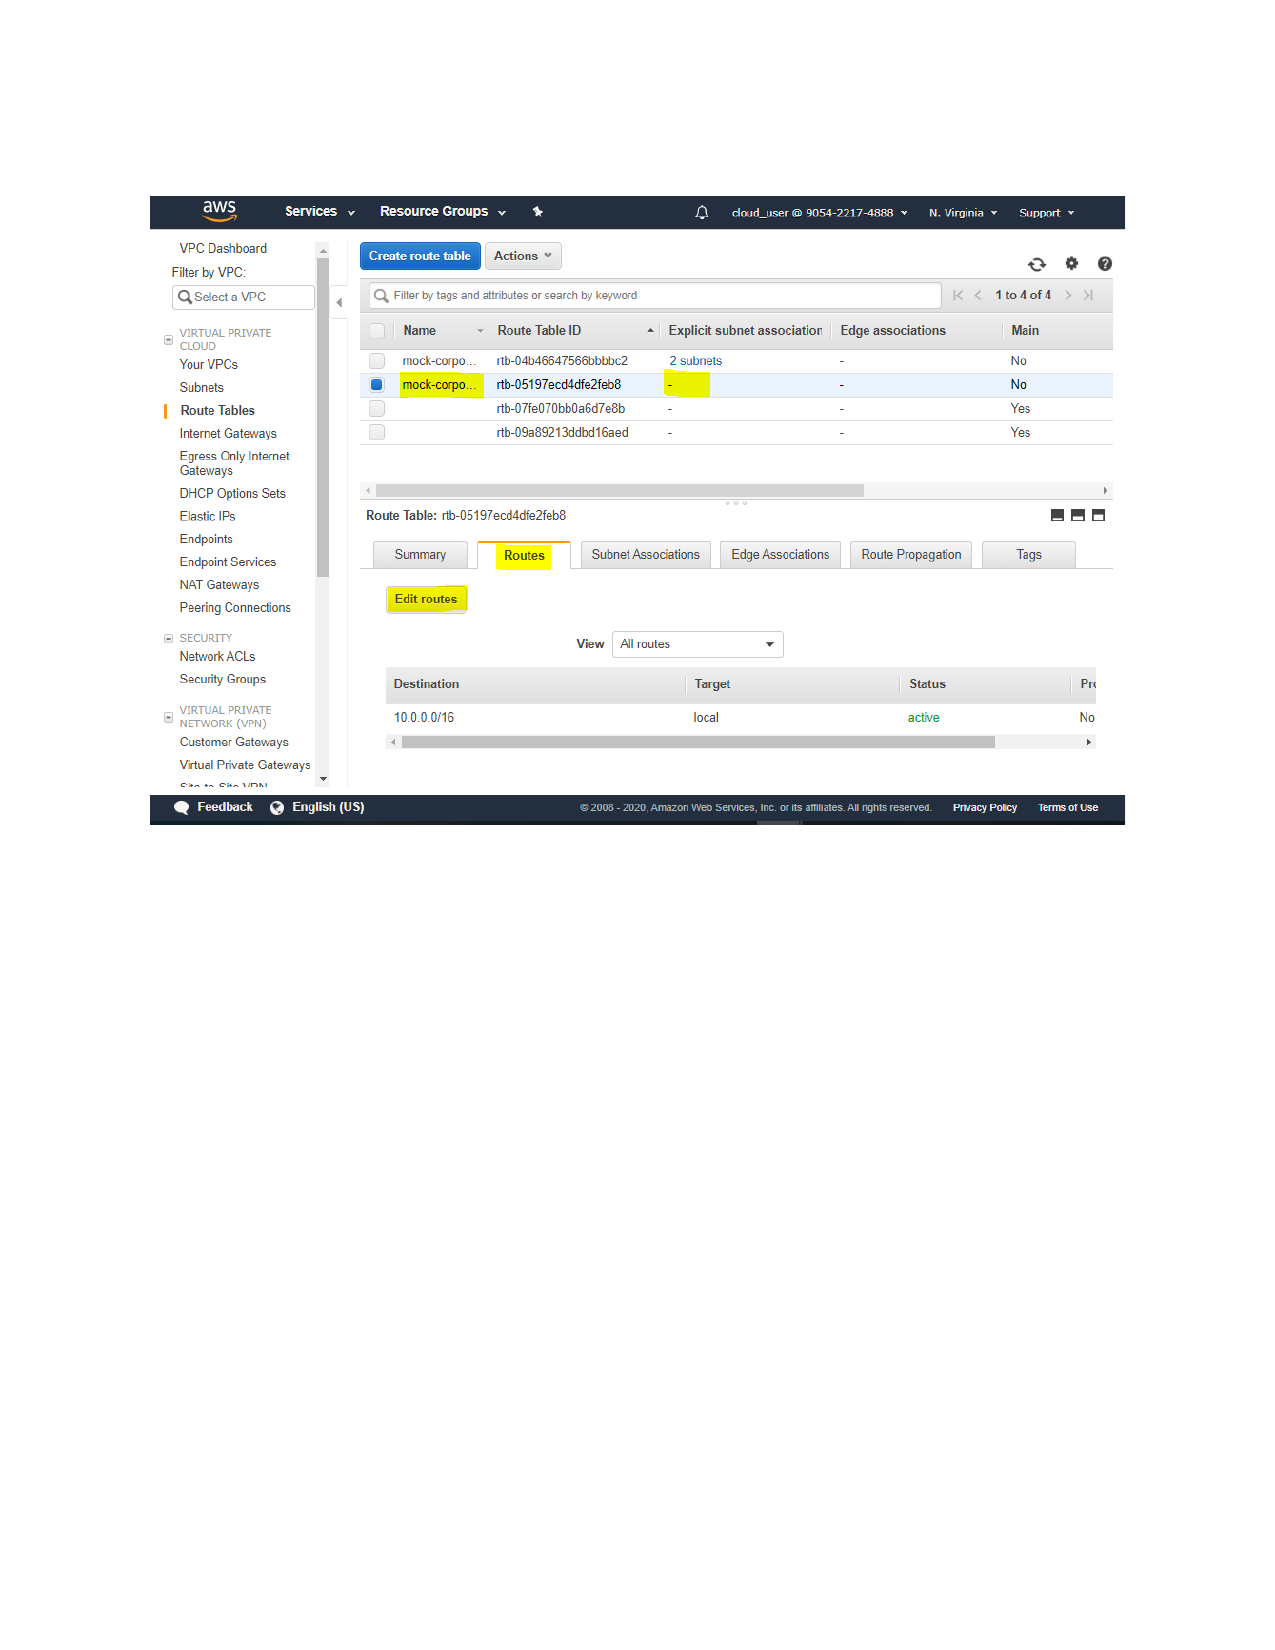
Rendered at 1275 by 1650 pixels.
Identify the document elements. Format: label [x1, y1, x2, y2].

picture [150, 196, 1125, 825]
